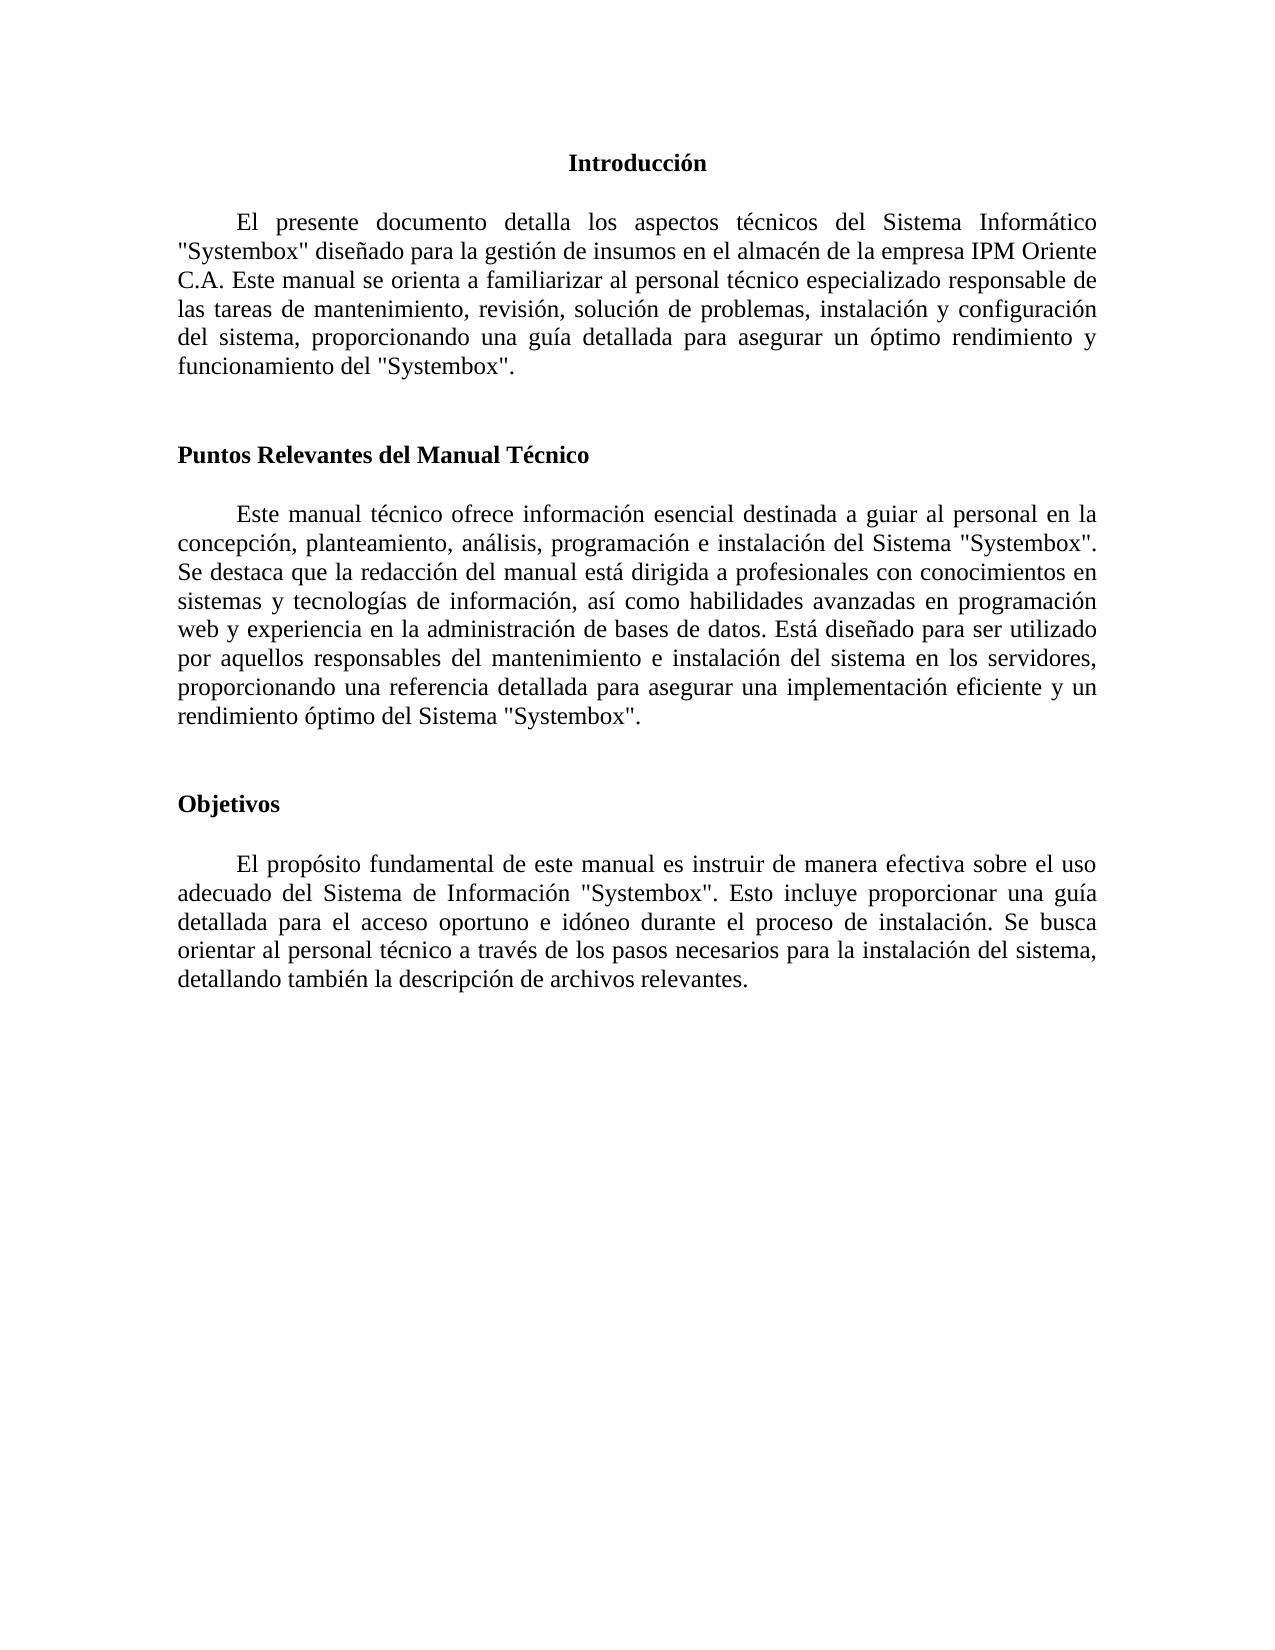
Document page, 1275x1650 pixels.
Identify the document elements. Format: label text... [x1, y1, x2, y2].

subtitle Puntos Relevantes del Manual Técnico [177, 440, 1098, 468]
subtitle Objetivos [177, 789, 1098, 818]
text El presente documento detalla los aspectos técnicos del Sistema Informático "Systembox" diseñado para la gestión de insumos en el almacén de la empresa IPM Oriente C.A. Este manual se orienta a familiarizar al personal técnico especializado responsable de las tareas de mantenimiento, revisión, solución de problemas, instalación y configuración del sistema, proporcionando una guía detallada para asegurar un óptimo rendimiento y funcionamiento del "Systembox". [177, 207, 1098, 380]
text Este manual técnico ofrece información esencial destinada a guiar al personal en la concepción, planteamiento, análisis, programación e instalación del Sistema "Systembox". Se destaca que la redacción del manual está dirigida a profesionales con conocimientos en sistemas y tecnologías de información, así como habilidades avanzadas en programación web y experiencia en la administración de bases de datos. Está diseñado para ser utilizado por aquellos responsables del mantenimiento e instalación del sistema en los servidores, proporcionando una referencia detallada para asegurar una implementación eficiente y un rendimiento óptimo del Sistema "Systembox". [177, 499, 1098, 729]
subtitle Introducción [177, 148, 1098, 176]
text El propósito fundamental de este manual es instruir de manera efectiva sobre el uso adecuado del Sistema de Información "Systembox". Esto incluye proporcionar una guía detallada para el acceso oportuno e idóneo durante el proceso de instalación. Se busca orientar al personal técnico a través de los pasos necesarios para la instalación del sistema, detallando también la descripción de archivos relevantes. [177, 849, 1098, 993]
